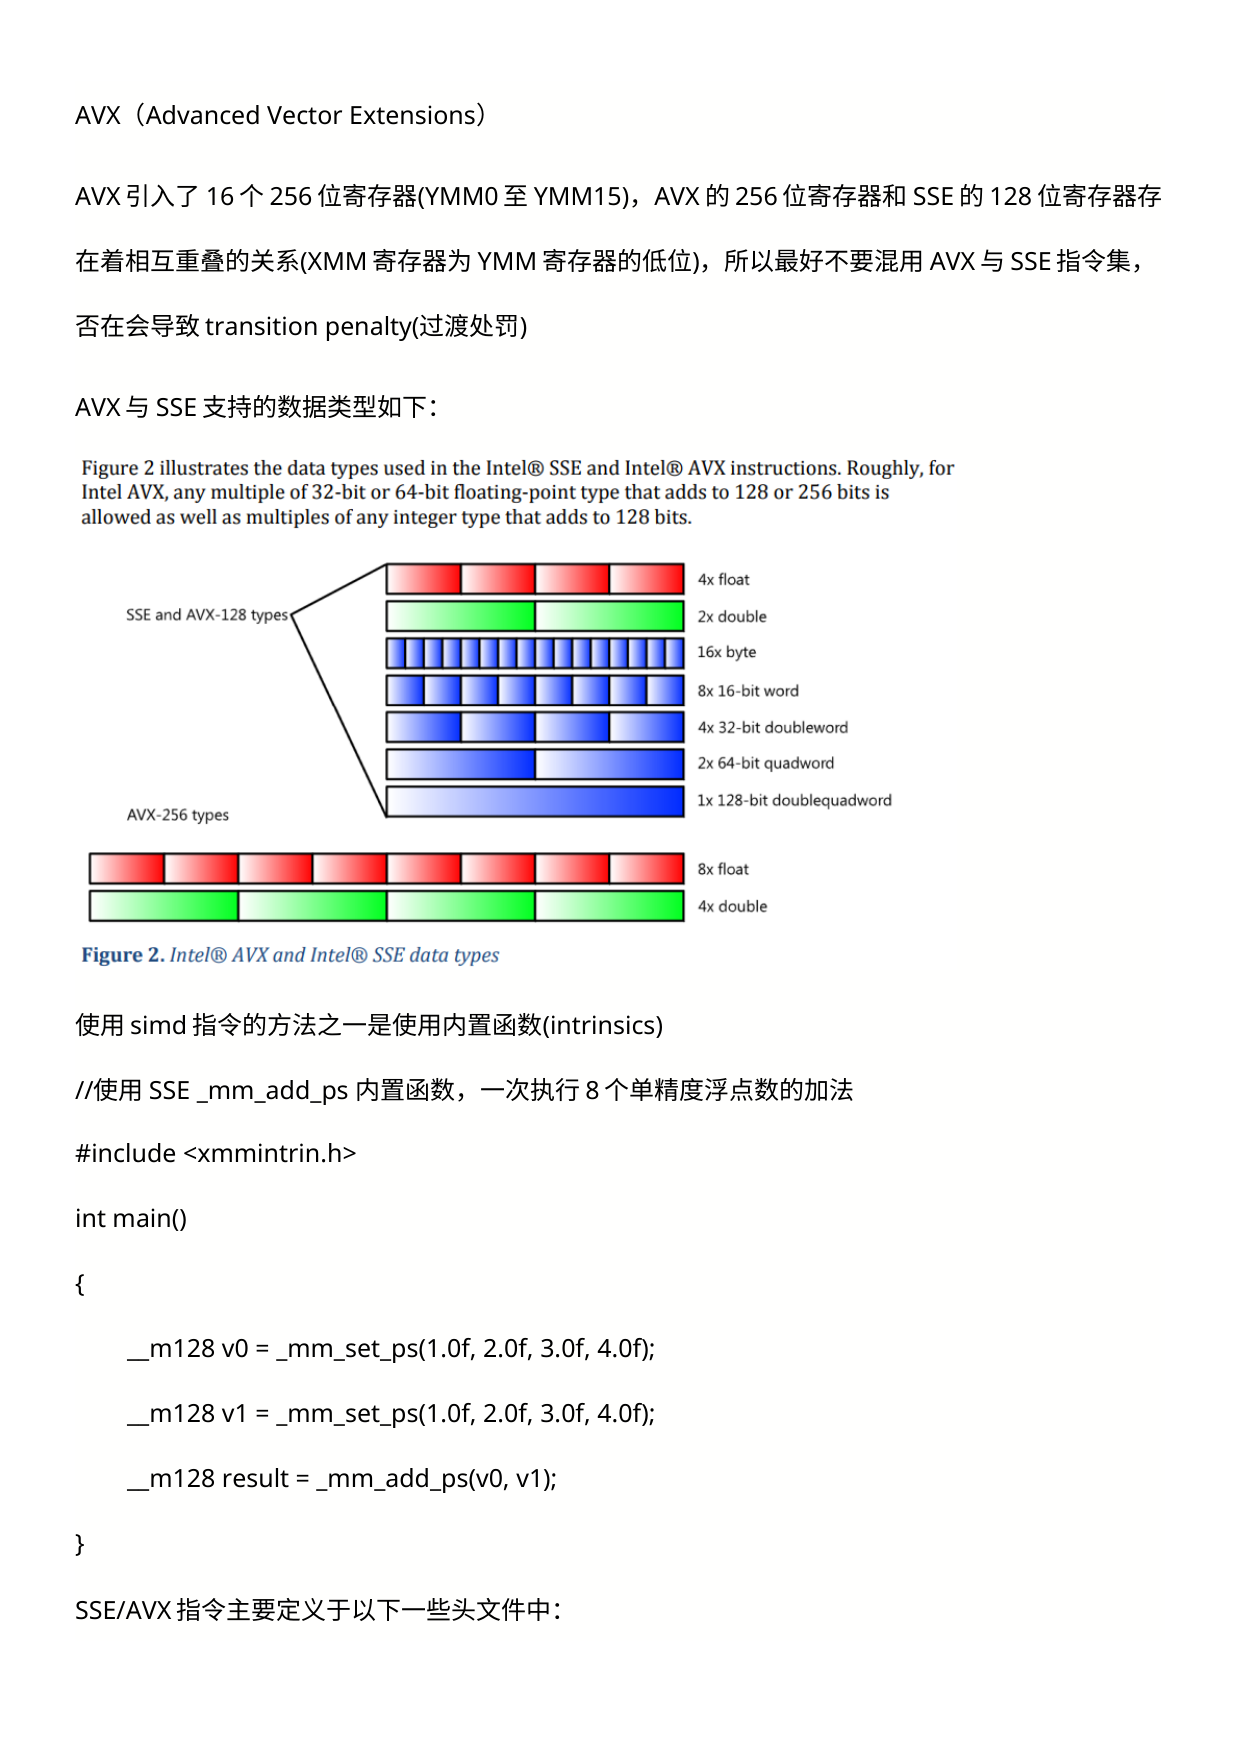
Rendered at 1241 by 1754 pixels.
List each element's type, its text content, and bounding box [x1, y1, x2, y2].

text { [75, 1251, 1165, 1316]
text SSE/AVX指令主要定义于以下一些头文件中： [75, 1576, 1165, 1641]
text __m128 v0 = _mm_set_ps(1.0f, 2.0f, 3.0f, 4.0f); [75, 1316, 1165, 1381]
text AVX与SSE支持的数据类型如下： [75, 373, 1165, 438]
text //使用SSE _mm_add_ps 内置函数，一次执行8个单精度浮点数的加法 [75, 1056, 1165, 1121]
text 使用simd指令的方法之一是使用内置函数(intrinsics) [75, 991, 1165, 1056]
picture [75, 459, 958, 970]
text __m128 v1 = _mm_set_ps(1.0f, 2.0f, 3.0f, 4.0f); [75, 1381, 1165, 1446]
text AVX引入了16个256位寄存器(YMM0至YMM15)，AVX的256位寄存器和SSE的128位寄存器存在着相互重叠的关系(XMM寄存器为YMM寄存器的低位)，所以最好不要混用AVX与SSE指令集，否在会导致transition penalty(过渡处罚) [75, 162, 1165, 357]
text #include <xmmintrin.h> [75, 1121, 1165, 1186]
text AVX（Advanced Vector Extensions） [75, 81, 1165, 146]
text __m128 result = _mm_add_ps(v0, v1); [75, 1446, 1165, 1511]
text } [75, 1511, 1165, 1576]
text int main() [75, 1186, 1165, 1251]
